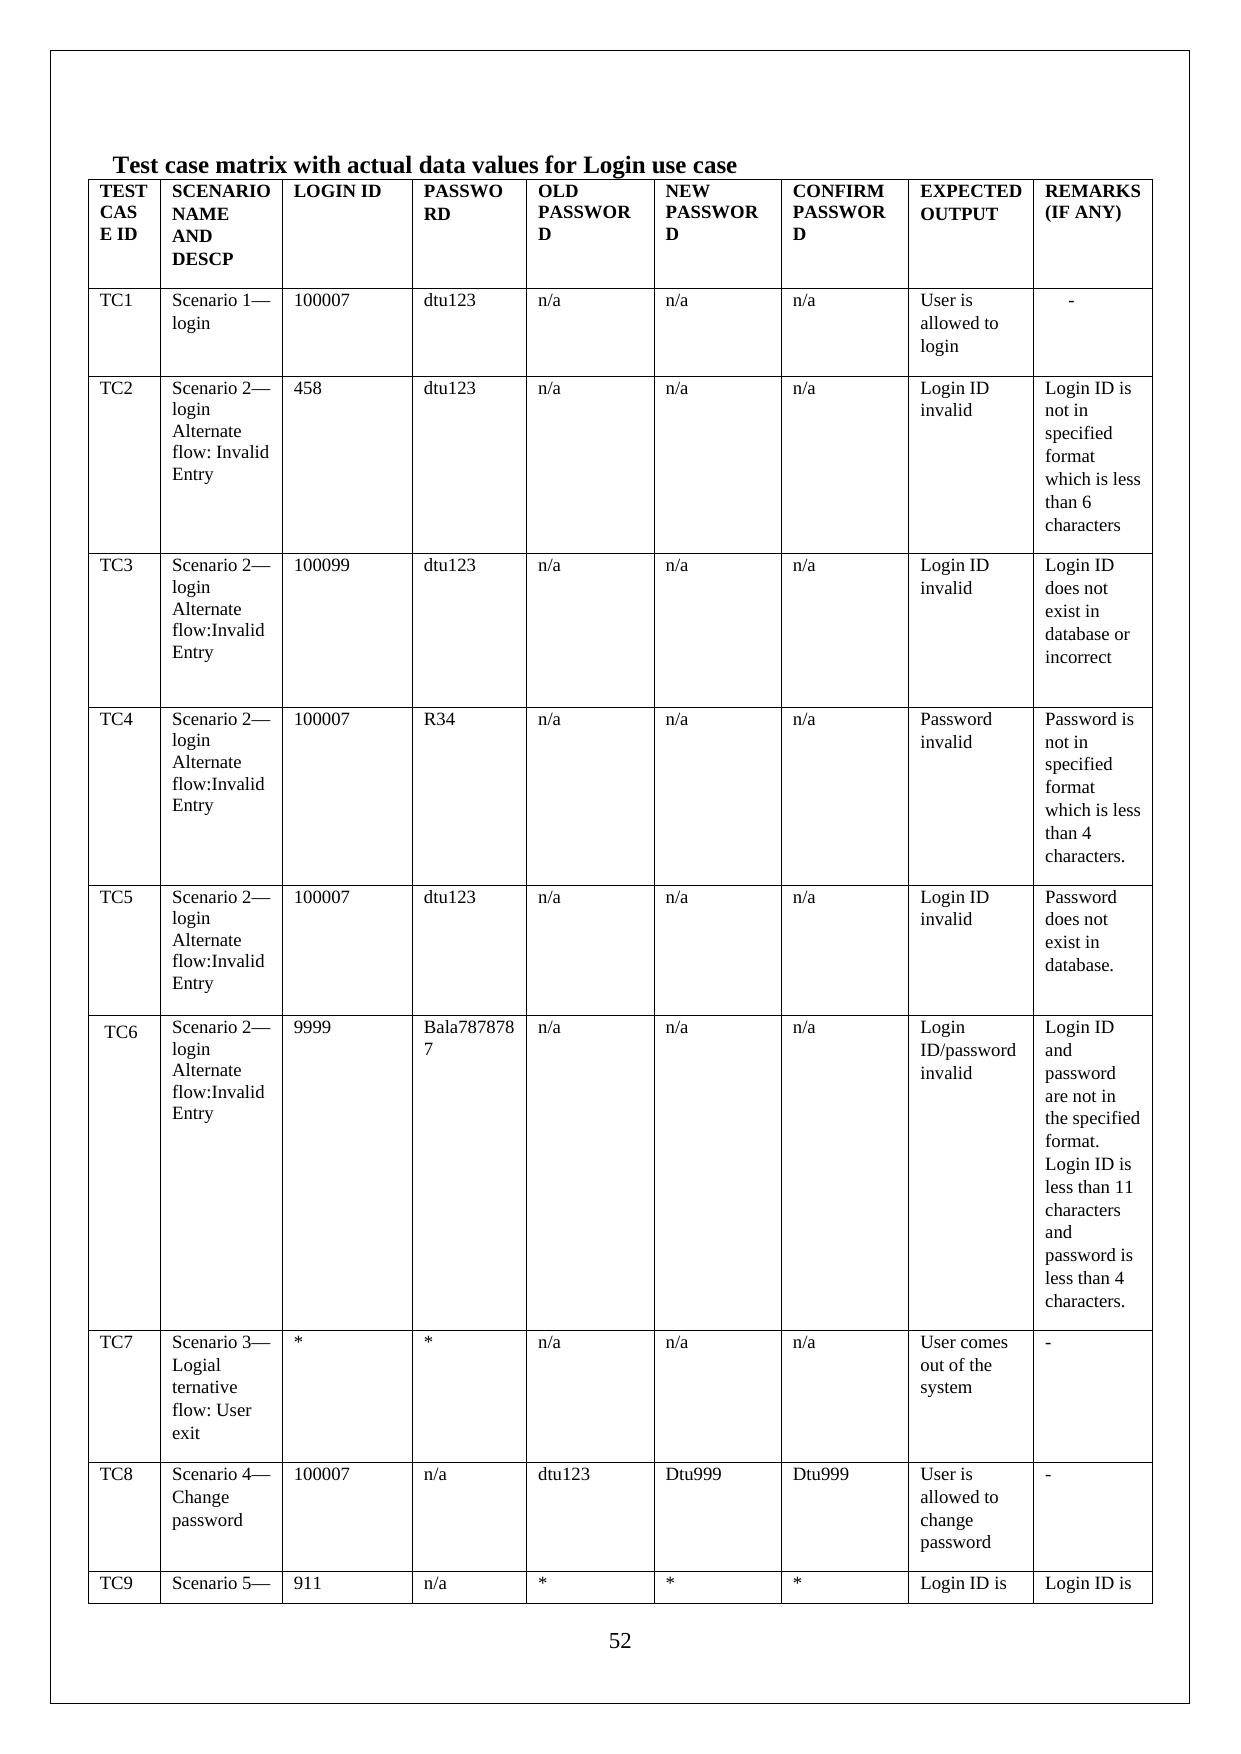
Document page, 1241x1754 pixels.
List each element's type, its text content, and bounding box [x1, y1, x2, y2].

table_cell n/a [655, 1016, 781, 1330]
table_cell n/a [782, 377, 908, 553]
table_cell Scenario 2—login Alternate flow:Invalid Entry [161, 886, 282, 1015]
table_cell n/a [527, 886, 654, 1015]
table_cell 100007 [283, 886, 412, 1015]
table_header SCENARIO NAME AND DESCP [161, 180, 282, 288]
table_cell Password does not exist in database. [1034, 886, 1152, 1015]
table_cell 100007 [283, 708, 412, 884]
table_cell Scenario 2—login Alternate flow:Invalid Entry [161, 708, 282, 884]
table_cell User is allowed to change password [909, 1463, 1033, 1571]
table_cell Login ID is not in specified format which is less than 6 characters [1034, 377, 1152, 553]
table_header TEST CASE ID [89, 180, 160, 288]
table_cell n/a [655, 554, 781, 707]
table_cell n/a [527, 554, 654, 707]
table_cell n/a [782, 289, 908, 376]
table_cell TC8 [89, 1463, 160, 1571]
table_cell * [527, 1572, 654, 1603]
table_cell 100007 [283, 289, 412, 376]
table_cell dtu123 [413, 886, 526, 1015]
table_cell TC5 [89, 886, 160, 1015]
table_cell n/a [527, 1016, 654, 1330]
table_cell n/a [655, 708, 781, 884]
table_cell n/a [782, 1016, 908, 1330]
table_cell User is allowed to login [909, 289, 1033, 376]
table_cell TC6 [89, 1016, 160, 1330]
table_cell - [1034, 289, 1152, 376]
table_cell TC1 [89, 289, 160, 376]
text Test case matrix with actual data values for Login use case [112, 150, 1128, 179]
table_cell TC3 [89, 554, 160, 707]
table_cell Login ID invalid [909, 554, 1033, 707]
table_cell n/a [655, 377, 781, 553]
table_cell Login ID invalid [909, 886, 1033, 1015]
table_cell * [283, 1331, 412, 1462]
table_cell n/a [527, 708, 654, 884]
table_cell 100007 [283, 1463, 412, 1571]
table_cell TC2 [89, 377, 160, 553]
table_cell TC9 [89, 1572, 160, 1603]
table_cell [1034, 1572, 1152, 1603]
table_cell Login ID is invalid [909, 1572, 1033, 1603]
table_cell n/a [655, 886, 781, 1015]
table_header REMARKS (IF ANY) [1034, 180, 1152, 288]
table_cell R34 [413, 708, 526, 884]
table_cell n/a [527, 289, 654, 376]
table_cell * [413, 1331, 526, 1462]
table_cell 911 [283, 1572, 412, 1603]
table_cell Scenario 4— Change password [161, 1463, 282, 1571]
table_cell dtu123 [527, 1463, 654, 1571]
table_cell Login ID invalid [909, 377, 1033, 553]
table_cell n/a [527, 1331, 654, 1462]
table_cell Scenario 2—login Alternate flow: Invalid Entry [161, 377, 282, 553]
table_cell * [782, 1572, 908, 1603]
table_header EXPECTED OUTPUT [909, 180, 1033, 288]
table_cell 100099 [283, 554, 412, 707]
table_cell n/a [655, 289, 781, 376]
table_cell n/a [782, 1331, 908, 1462]
table_cell dtu123 [413, 554, 526, 707]
table_cell - [1034, 1331, 1152, 1462]
table_cell n/a [782, 554, 908, 707]
table_header CONFIRM PASSWORD [782, 180, 908, 288]
table_cell n/a [413, 1463, 526, 1571]
table_cell n/a [782, 886, 908, 1015]
table_cell User comes out of the system [909, 1331, 1033, 1462]
table_cell - [1034, 1463, 1152, 1571]
table_cell 9999 [283, 1016, 412, 1330]
table_cell Dtu999 [655, 1463, 781, 1571]
table_cell n/a [527, 377, 654, 553]
table_cell n/a [782, 708, 908, 884]
table_cell dtu123 [413, 289, 526, 376]
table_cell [161, 1572, 282, 1603]
table_cell 458 [283, 377, 412, 553]
table_cell Login ID and password are not in the specified format. Login ID is less than 11 characters and password is less than 4 characters. [1034, 1016, 1152, 1330]
table_cell Scenario 3—Logial ternative flow: User exit [161, 1331, 282, 1462]
table_cell Password is not in specified format which is less than 4 characters. [1034, 708, 1152, 884]
table_cell TC7 [89, 1331, 160, 1462]
table_cell Dtu999 [782, 1463, 908, 1571]
table_cell Scenario 1—login [161, 289, 282, 376]
table_cell TC4 [89, 708, 160, 884]
table_cell * [655, 1572, 781, 1603]
table_cell Password invalid [909, 708, 1033, 884]
table_cell n/a [655, 1331, 781, 1462]
table_cell dtu123 [413, 377, 526, 553]
table_header NEW PASSWORD [655, 180, 781, 288]
table_header OLD PASSWORD [527, 180, 654, 288]
table_header PASSWORD [413, 180, 526, 288]
table_cell n/a [413, 1572, 526, 1603]
table_cell Scenario 2—login Alternate flow:Invalid Entry [161, 1016, 282, 1330]
table_header LOGIN ID [283, 180, 412, 288]
table_cell Bala7878787 [413, 1016, 526, 1330]
table_cell Login ID/password invalid [909, 1016, 1033, 1330]
table_cell Scenario 2—login Alternate flow:Invalid Entry [161, 554, 282, 707]
table_cell Login ID does not exist in database or incorrect [1034, 554, 1152, 707]
